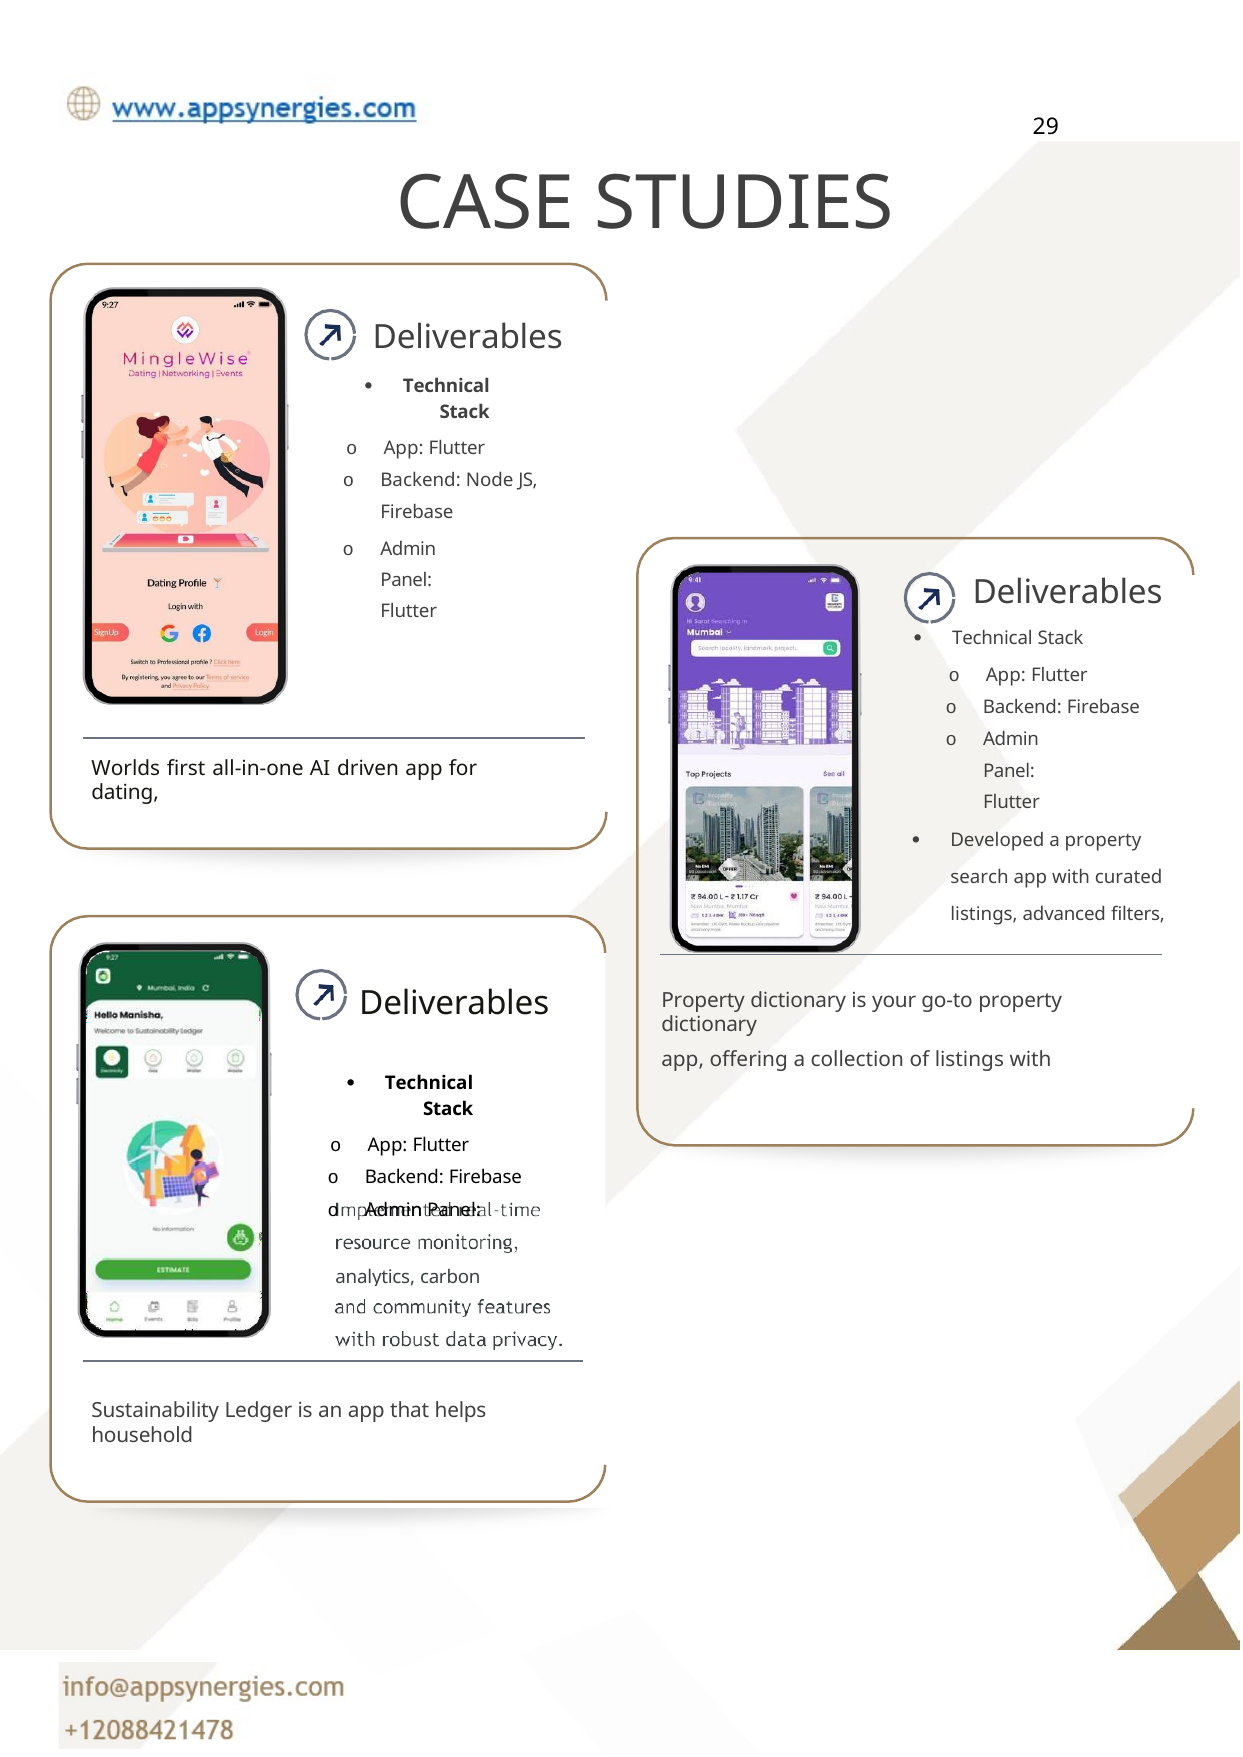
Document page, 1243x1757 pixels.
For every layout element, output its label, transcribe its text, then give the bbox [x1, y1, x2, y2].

subtitle CASE STUDIES [396, 149, 1243, 251]
picture [58, 75, 431, 135]
picture [0, 141, 1240, 1754]
